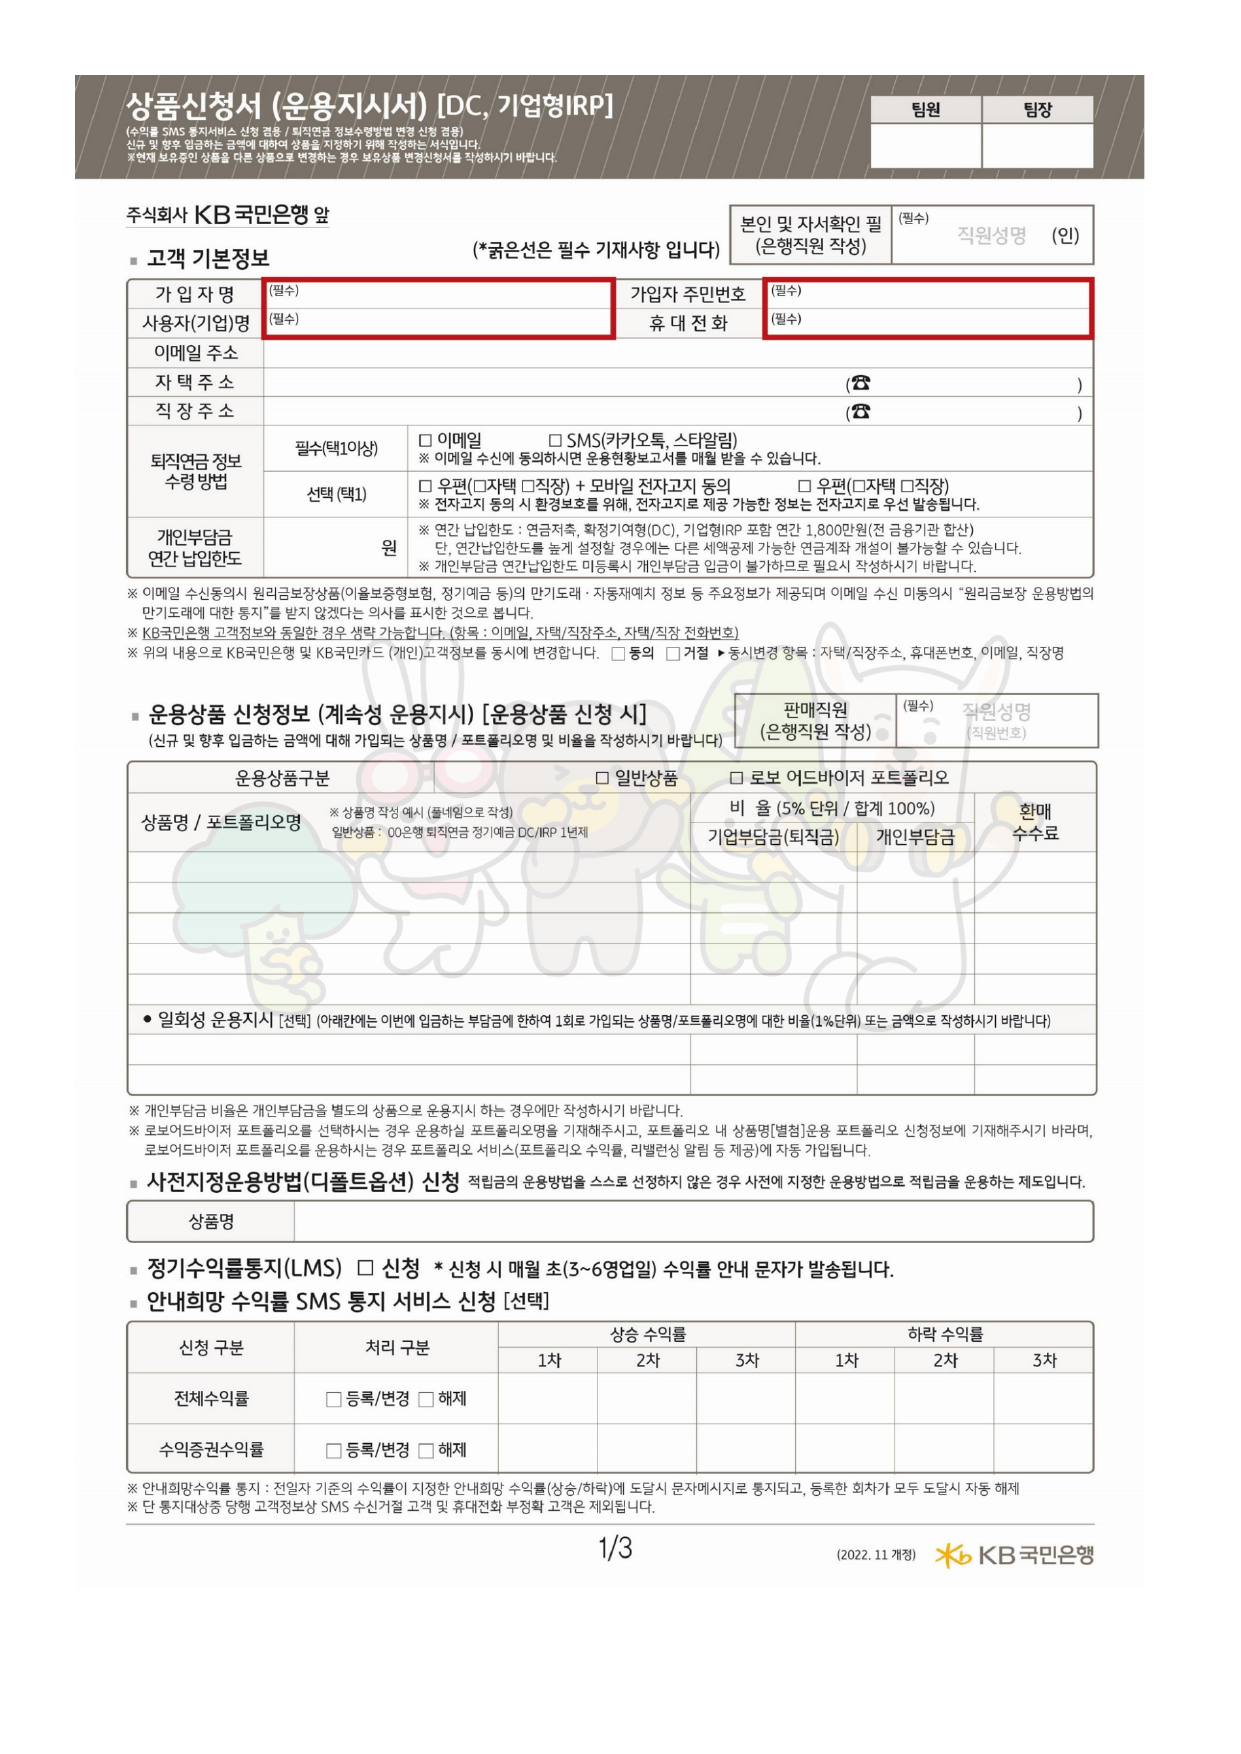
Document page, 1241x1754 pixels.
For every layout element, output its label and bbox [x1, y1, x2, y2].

picture [75, 75, 1145, 1590]
